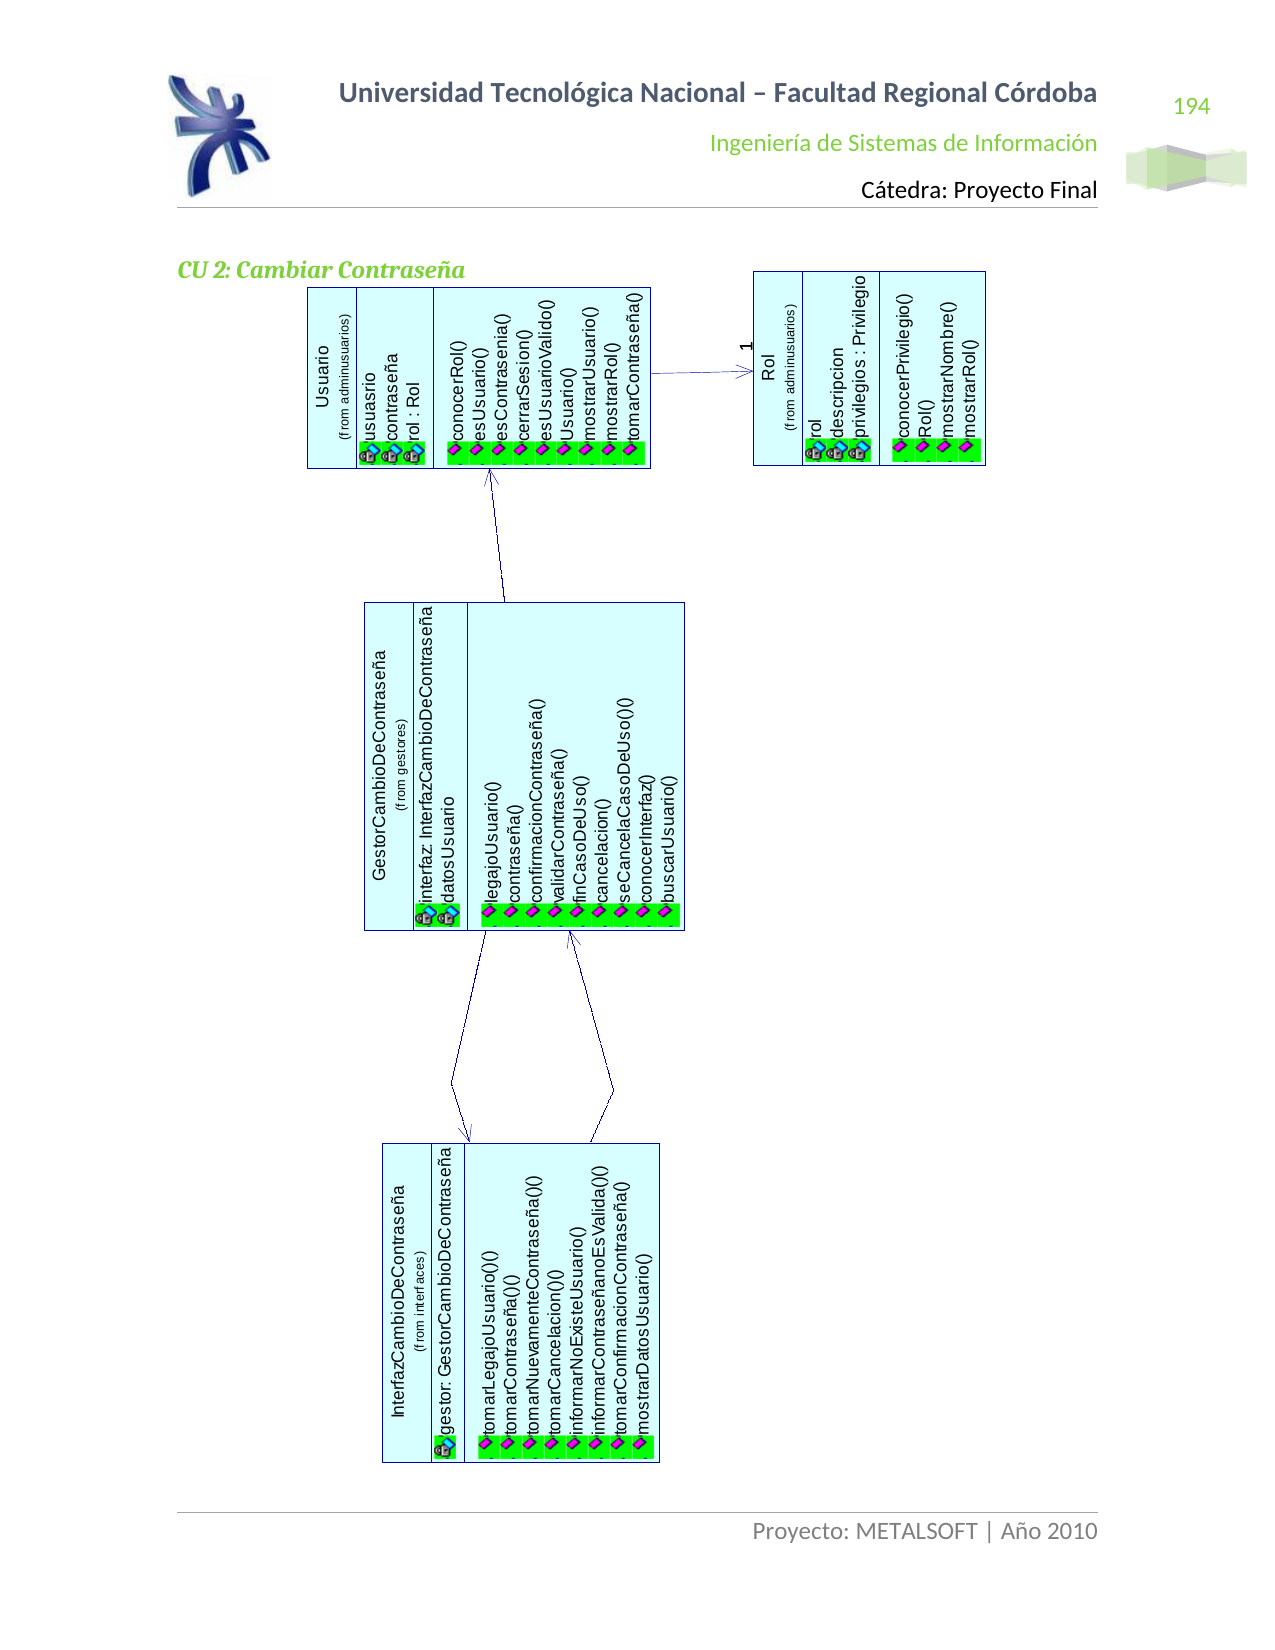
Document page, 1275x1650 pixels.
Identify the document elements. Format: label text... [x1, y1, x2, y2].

picture [167, 74, 272, 199]
text CU 2: Cambiar Contraseña [177, 256, 1098, 284]
